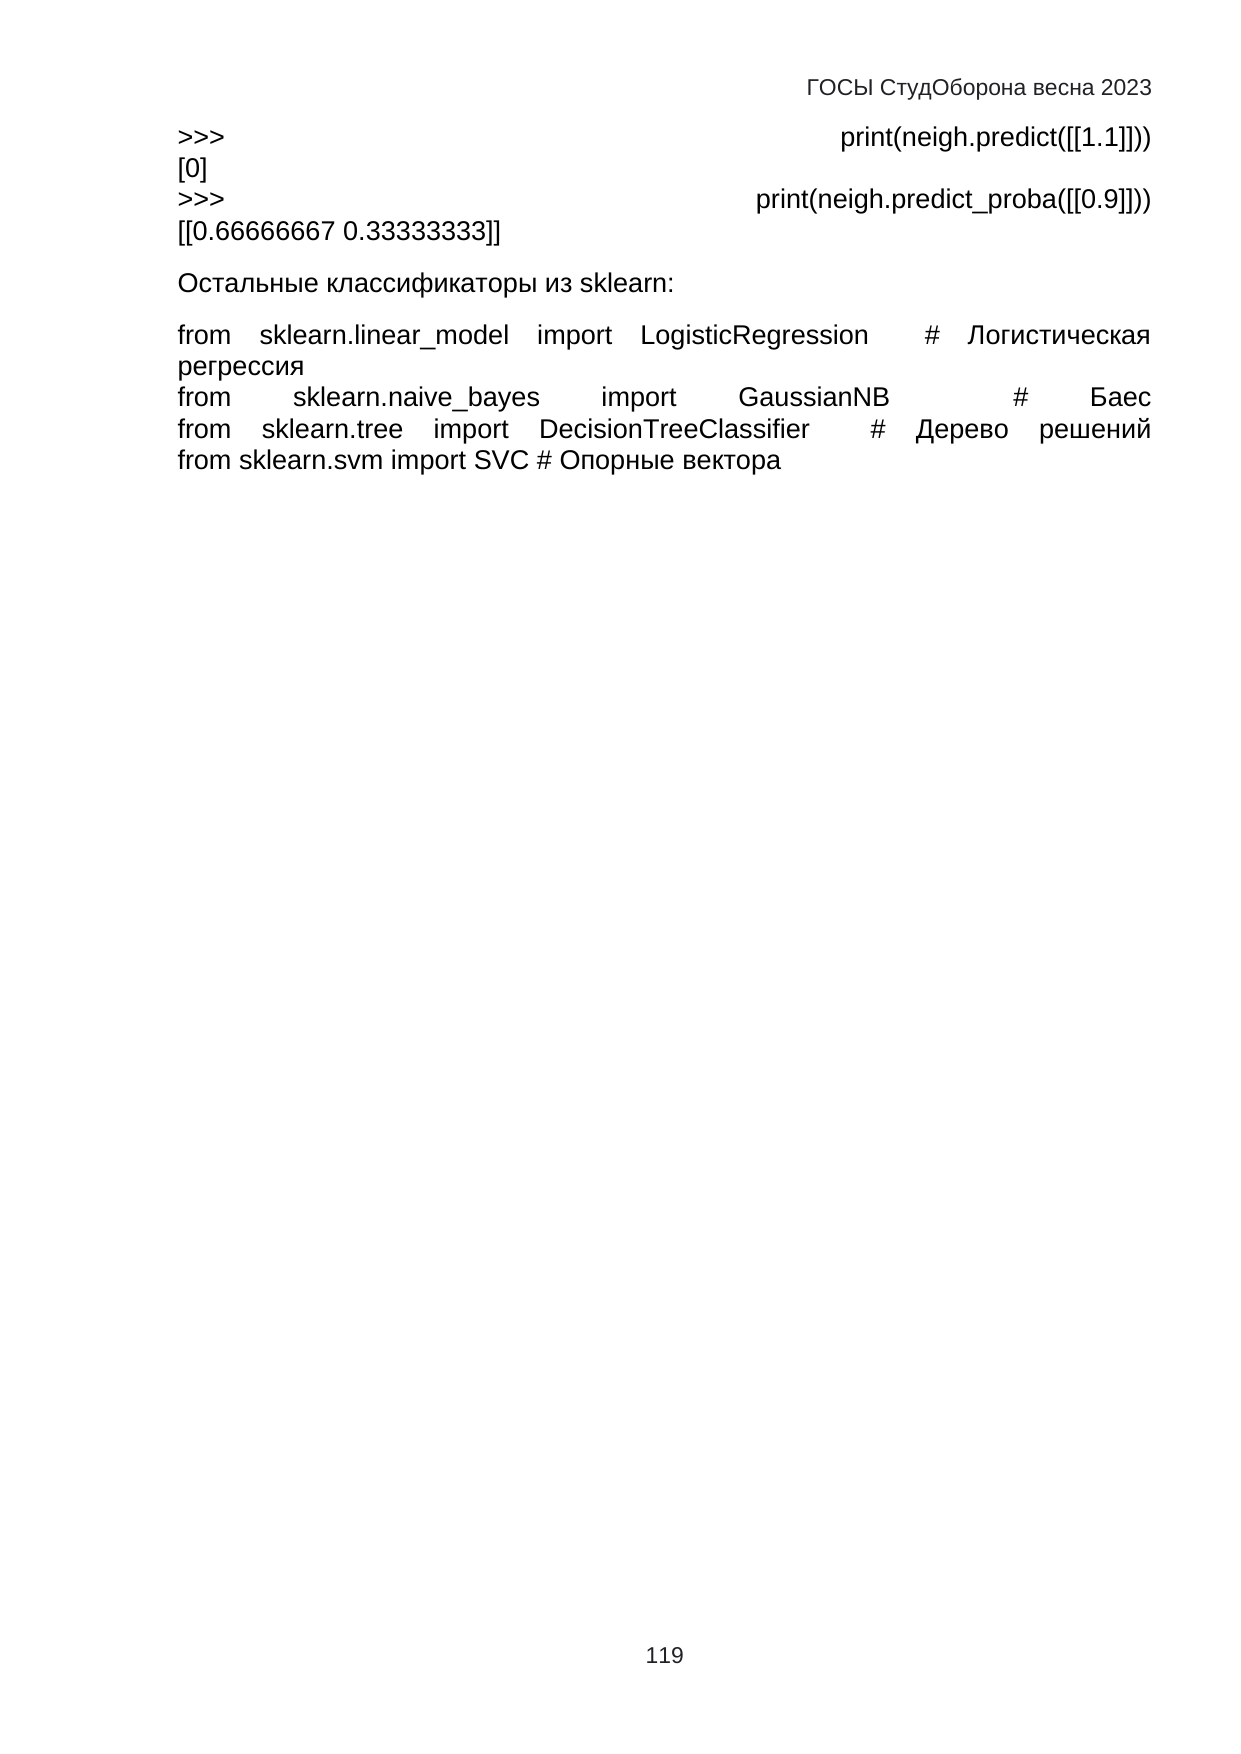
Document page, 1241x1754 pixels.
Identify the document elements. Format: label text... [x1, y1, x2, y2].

text Остальные классификаторы из sklearn: [177, 267, 1152, 298]
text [177, 121, 1152, 246]
text from sklearn.linear_model import LogisticRegression # Логистическая регрессия from sklearn.naive_bayes import GaussianNB # Баес from sklearn.tree import DecisionTreeClassifier # Дерево решений from sklearn.svm import SVC # Опорные вектора [177, 319, 1152, 475]
